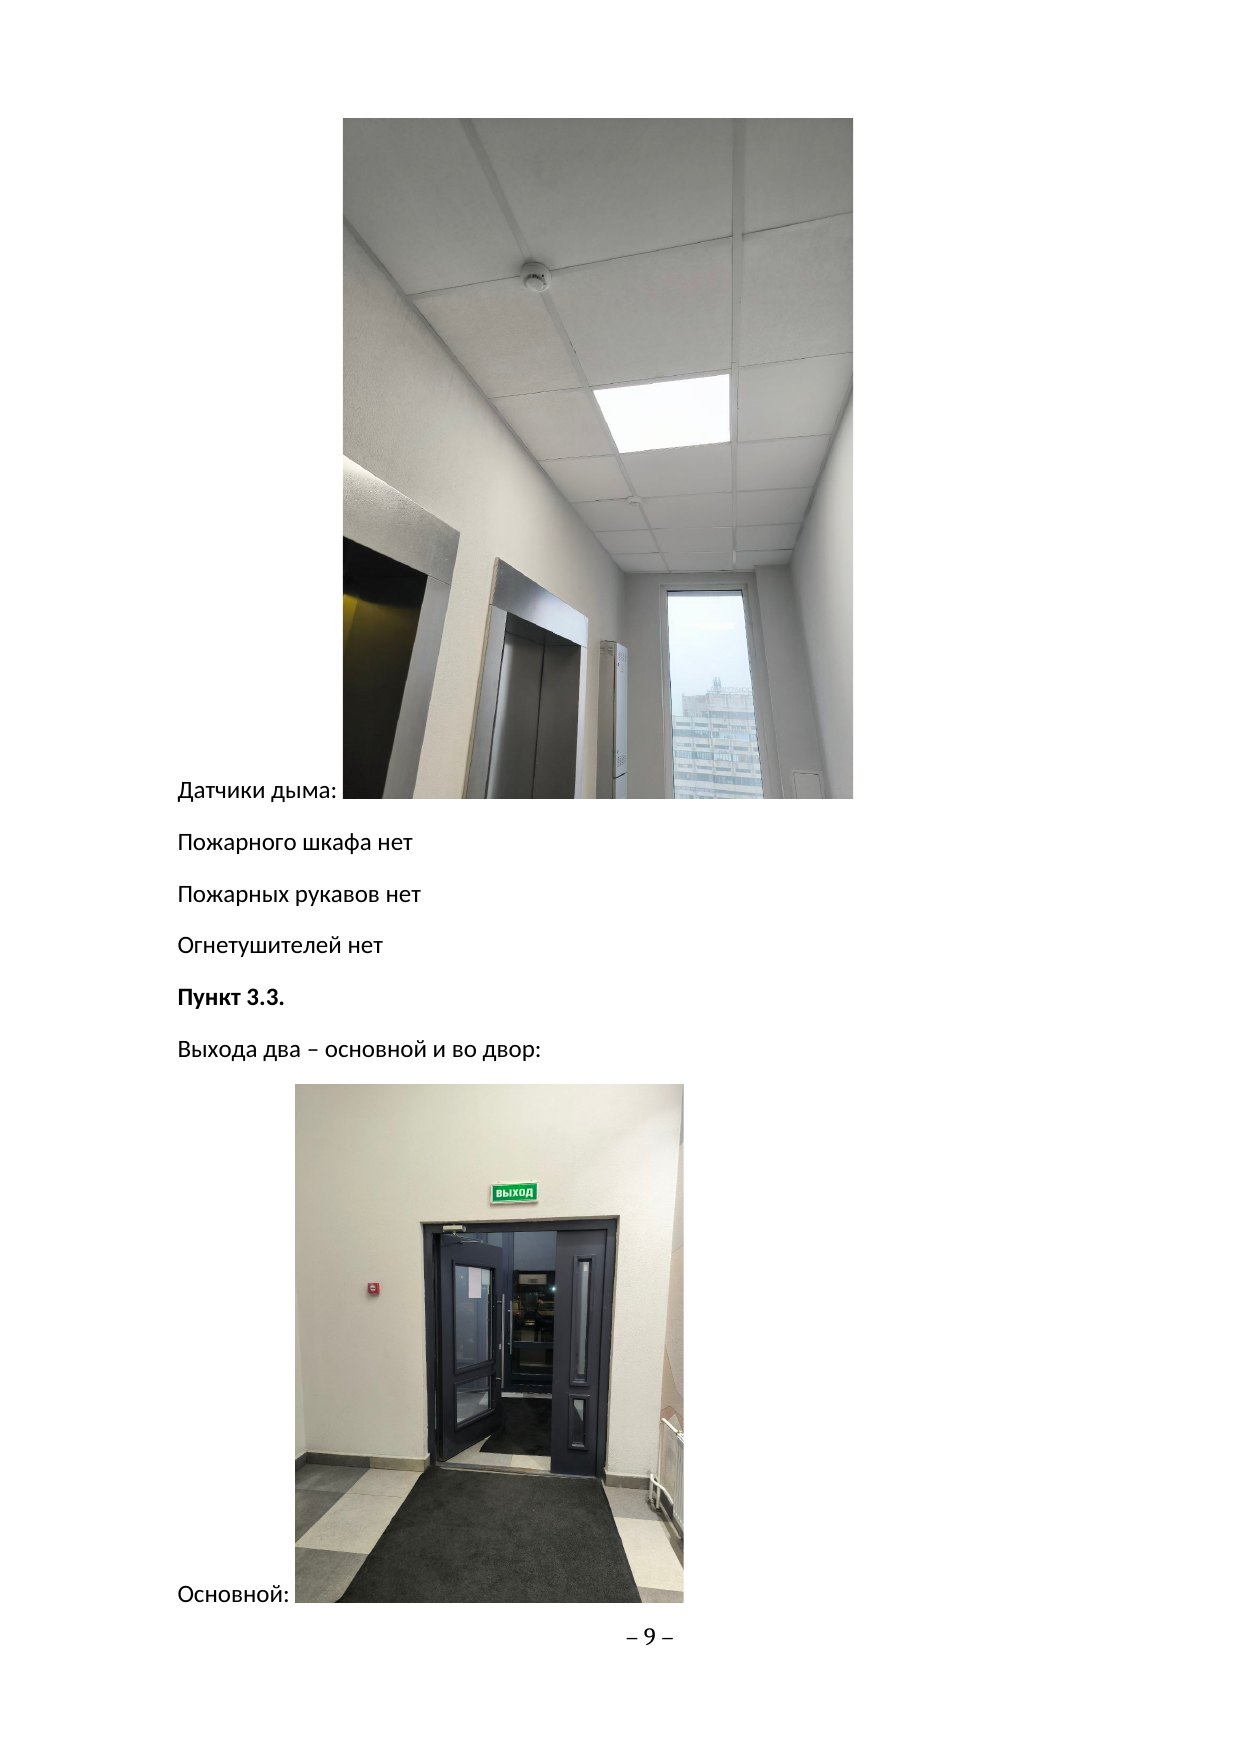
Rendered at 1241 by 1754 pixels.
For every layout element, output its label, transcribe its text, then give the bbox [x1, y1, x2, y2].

text Огнетушителей нет [177, 929, 1122, 960]
text Пункт 3.3. [177, 981, 1122, 1012]
picture [342, 118, 854, 799]
text Выхода два – основной и во двор: [177, 1033, 1122, 1063]
picture [295, 1084, 684, 1603]
text Пожарных рукавов нет [177, 878, 1122, 908]
text Пожарного шкафа нет [177, 826, 1122, 857]
